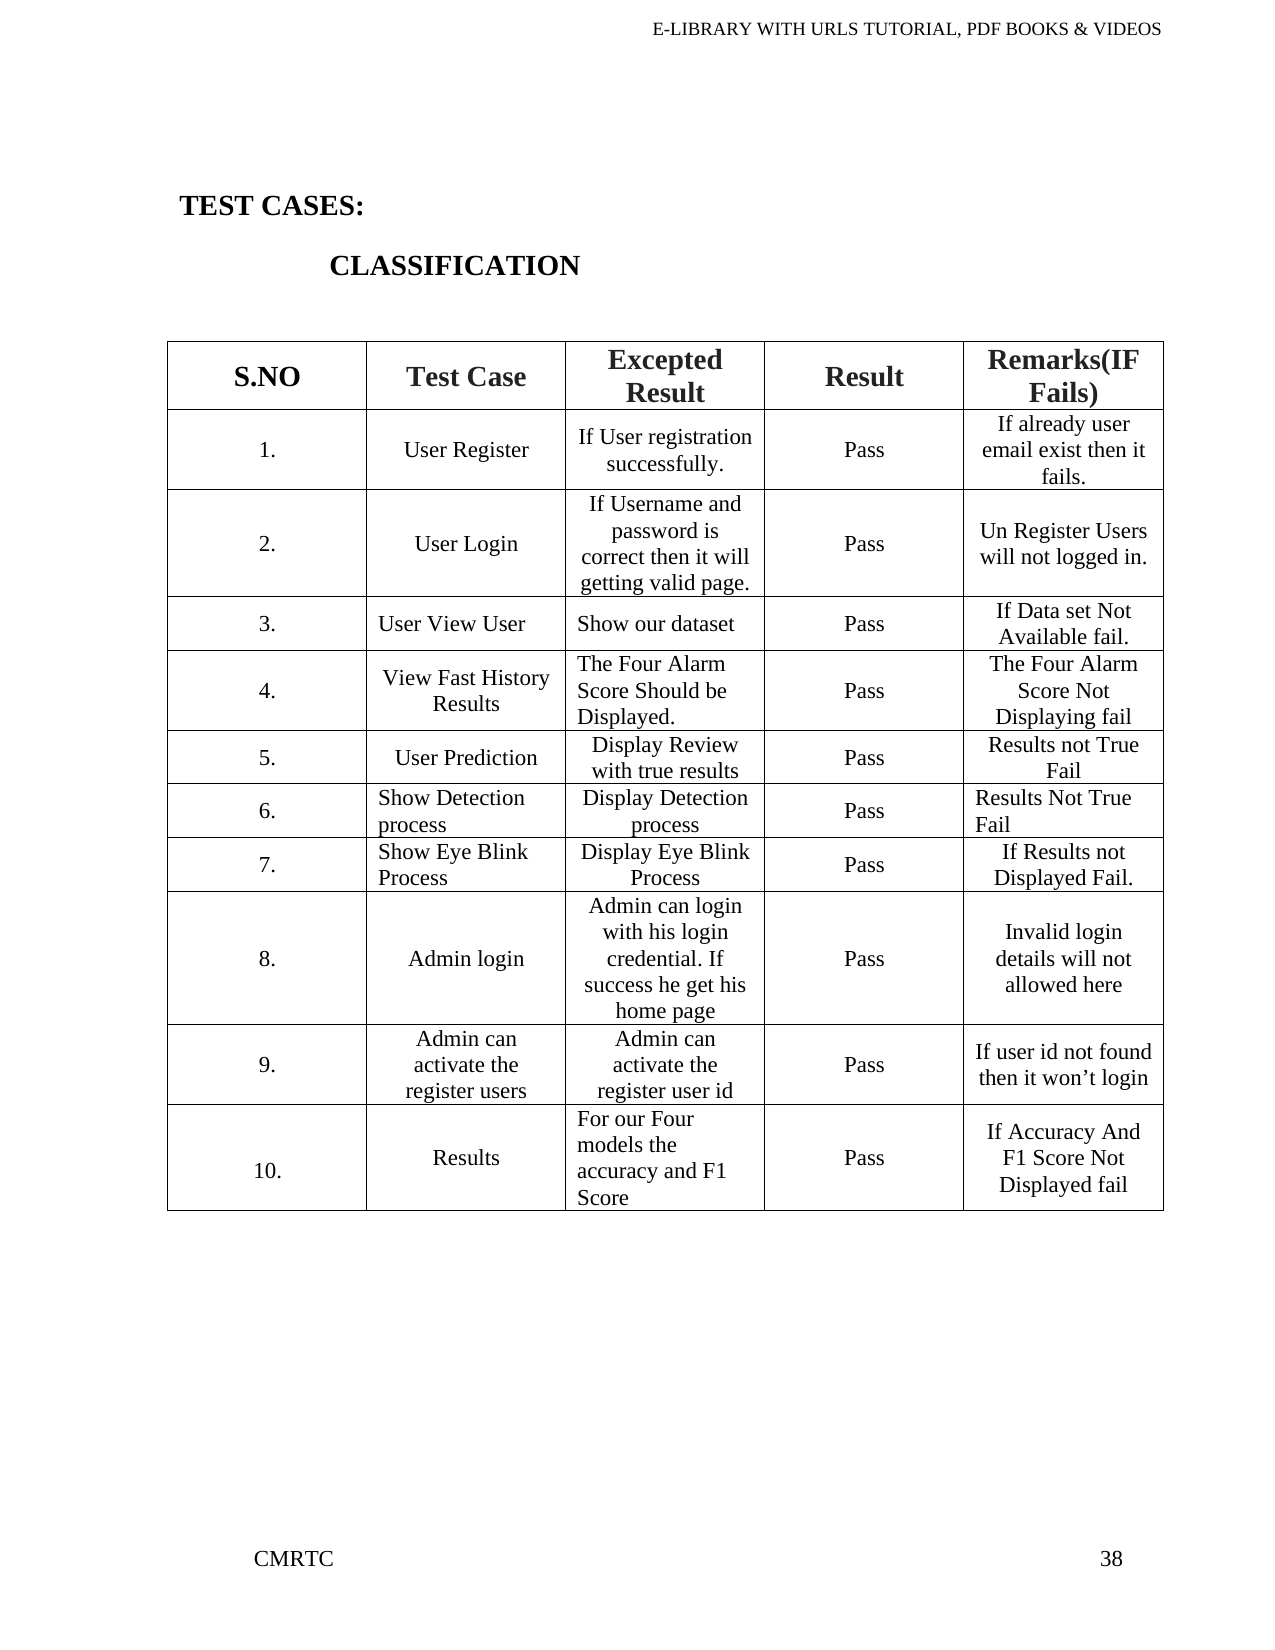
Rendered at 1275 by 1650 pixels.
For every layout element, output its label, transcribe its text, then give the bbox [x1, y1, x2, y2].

table_cell Pass [765, 784, 963, 837]
table_cell If Accuracy And F1 Score Not Displayed fail [964, 1105, 1163, 1210]
table_cell If Username and password is correct then it will getting valid page. [566, 490, 764, 596]
table_header Remarks(IF Fails) [1098, 342, 1163, 409]
table_cell Pass [765, 731, 963, 783]
table_cell Pass [765, 490, 963, 596]
table_cell Pass [765, 838, 963, 891]
table_header Test Case [367, 342, 565, 409]
table_header Result [765, 342, 963, 409]
table_cell The Four Alarm Score Should be Displayed. [566, 651, 764, 729]
table_cell Admin can activate the register users [367, 1025, 565, 1104]
table_cell Admin can activate the register user id [566, 1025, 764, 1104]
table_cell Admin can login with his login credential. If success he get his home page [566, 892, 764, 1024]
table_cell For our Four models the accuracy and F1 Score [566, 1105, 764, 1210]
text CLASSIFICATION [179, 248, 1152, 281]
table_cell View Fast History Results [367, 651, 565, 729]
table_cell Show Detection process [367, 784, 565, 837]
table_cell Display Review with true results [566, 731, 764, 783]
table_cell Pass [765, 410, 963, 489]
table_cell The Four Alarm Score Not Displaying fail [964, 651, 1163, 729]
table_cell If User registration successfully. [566, 410, 764, 489]
table_cell User Prediction [367, 731, 565, 783]
table_cell 7. [168, 838, 366, 891]
table_cell Pass [765, 892, 963, 1024]
table_cell Results not True Fail [964, 731, 1163, 783]
table_cell 2. [168, 490, 366, 596]
table_cell User View User [367, 597, 565, 649]
table_cell Pass [765, 597, 963, 649]
table_cell Show our dataset [566, 597, 764, 649]
table_cell 8. [168, 892, 366, 1024]
table_cell Show Eye Blink Process [367, 838, 565, 891]
table_cell If Results not Displayed Fail. [964, 838, 1163, 891]
table_cell Admin login [367, 892, 565, 1024]
table_header Remarks(IF Fails) [964, 342, 1029, 409]
table_cell 4. [168, 651, 366, 729]
table_cell Pass [765, 1105, 963, 1210]
table_cell Un Register Users will not logged in. [964, 490, 1163, 596]
table_cell Display Eye Blink Process [566, 838, 764, 891]
table_cell User Login [367, 490, 565, 596]
table_cell 1. [168, 410, 366, 489]
table_cell Pass [765, 651, 963, 729]
table_header S.NO [168, 342, 366, 409]
table_cell User Register [367, 410, 565, 489]
table_cell Display Detection process [566, 784, 764, 837]
table_cell 6. [168, 784, 366, 837]
table_cell Results Not True Fail [964, 784, 1163, 837]
table_cell Invalid login details will not allowed here [964, 892, 1163, 1024]
table_cell 9. [168, 1025, 366, 1104]
table_cell 3. [168, 597, 366, 649]
table_cell 10. [168, 1105, 366, 1210]
table_cell If already user email exist then it fails. [964, 410, 1163, 489]
table_cell Pass [765, 1025, 963, 1104]
table_cell If Data set Not Available fail. [964, 597, 1163, 649]
table_header Excepted Result [705, 342, 764, 409]
table_cell Results [367, 1105, 565, 1210]
table_header Excepted Result [566, 342, 626, 409]
table_cell If user id not found then it won’t login [964, 1025, 1163, 1104]
table_cell 5. [168, 731, 366, 783]
text TEST CASES: [179, 188, 1152, 221]
